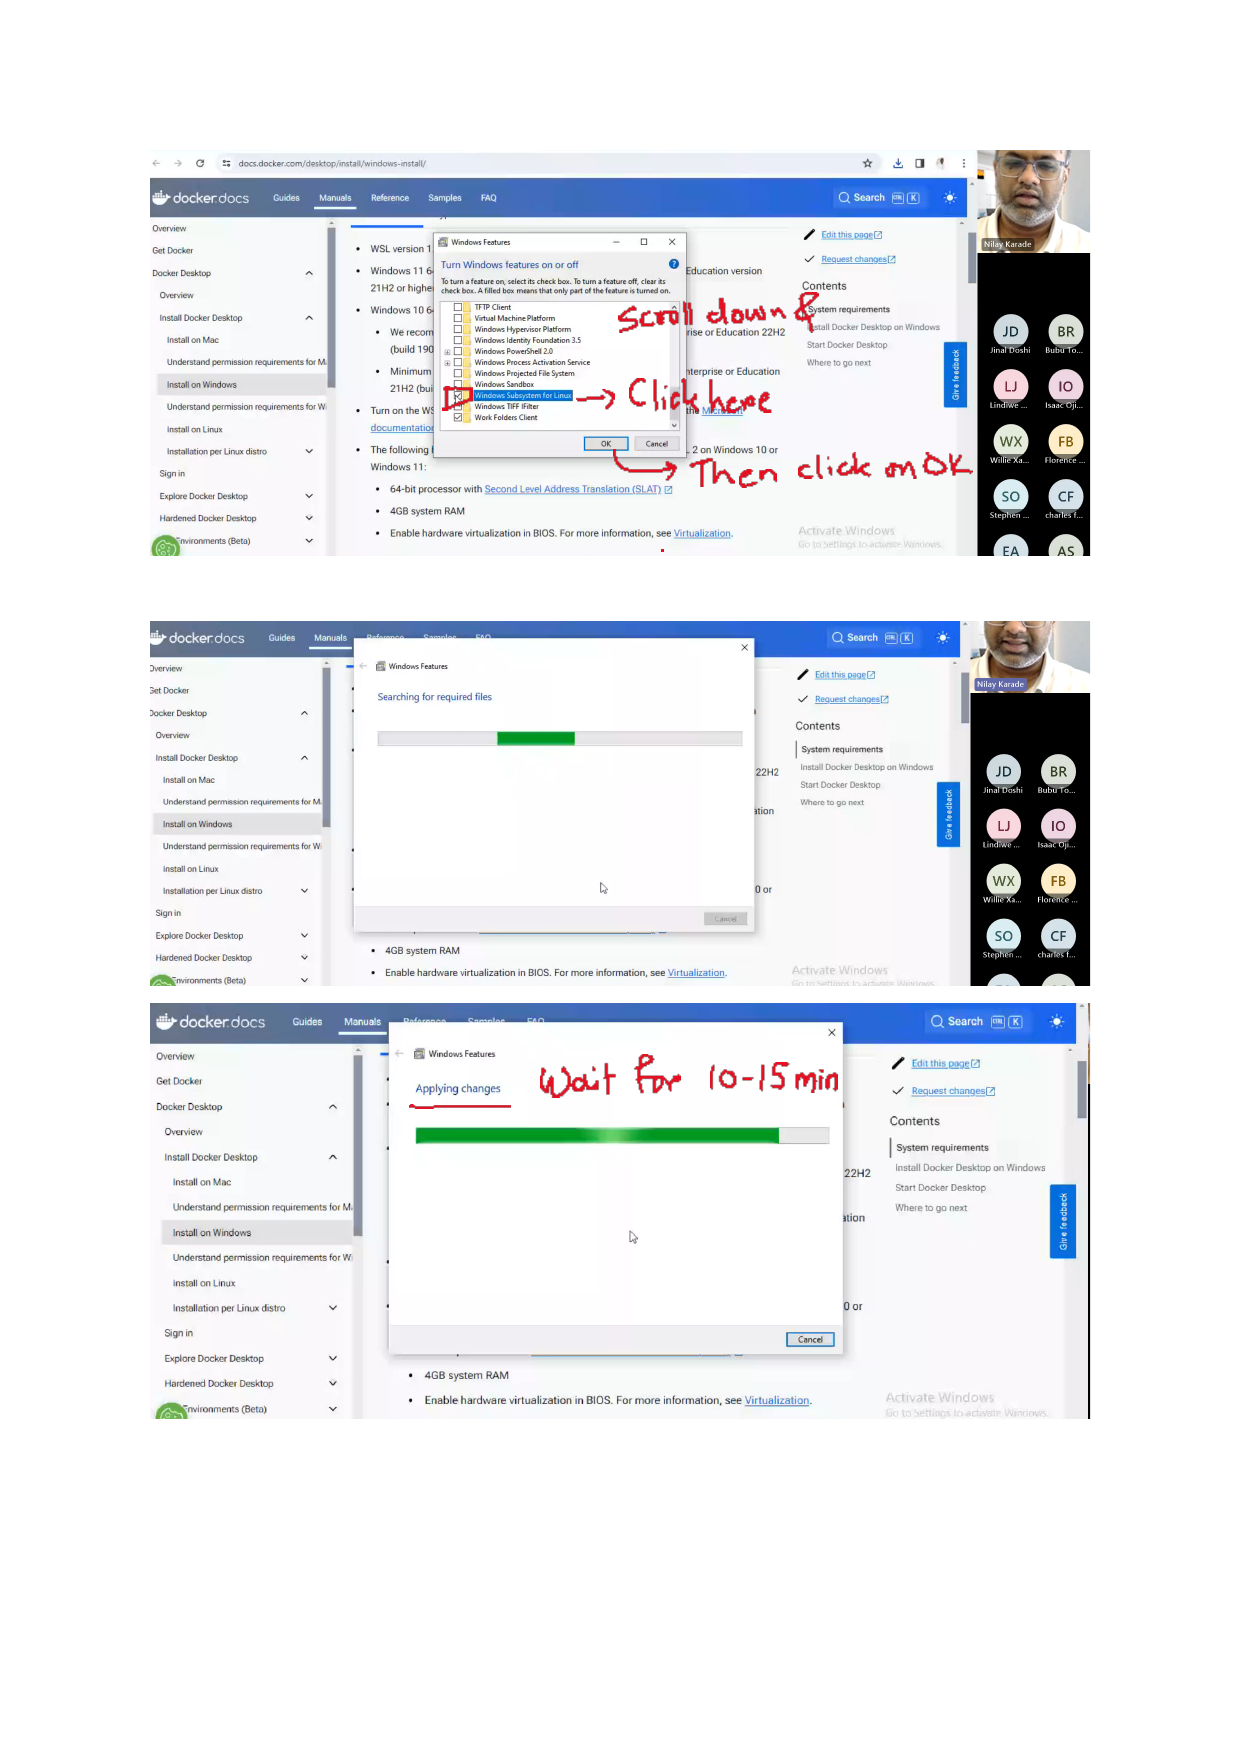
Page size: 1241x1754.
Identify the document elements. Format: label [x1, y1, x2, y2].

picture [150, 621, 1091, 986]
picture [150, 1003, 1091, 1419]
picture [150, 150, 1091, 556]
